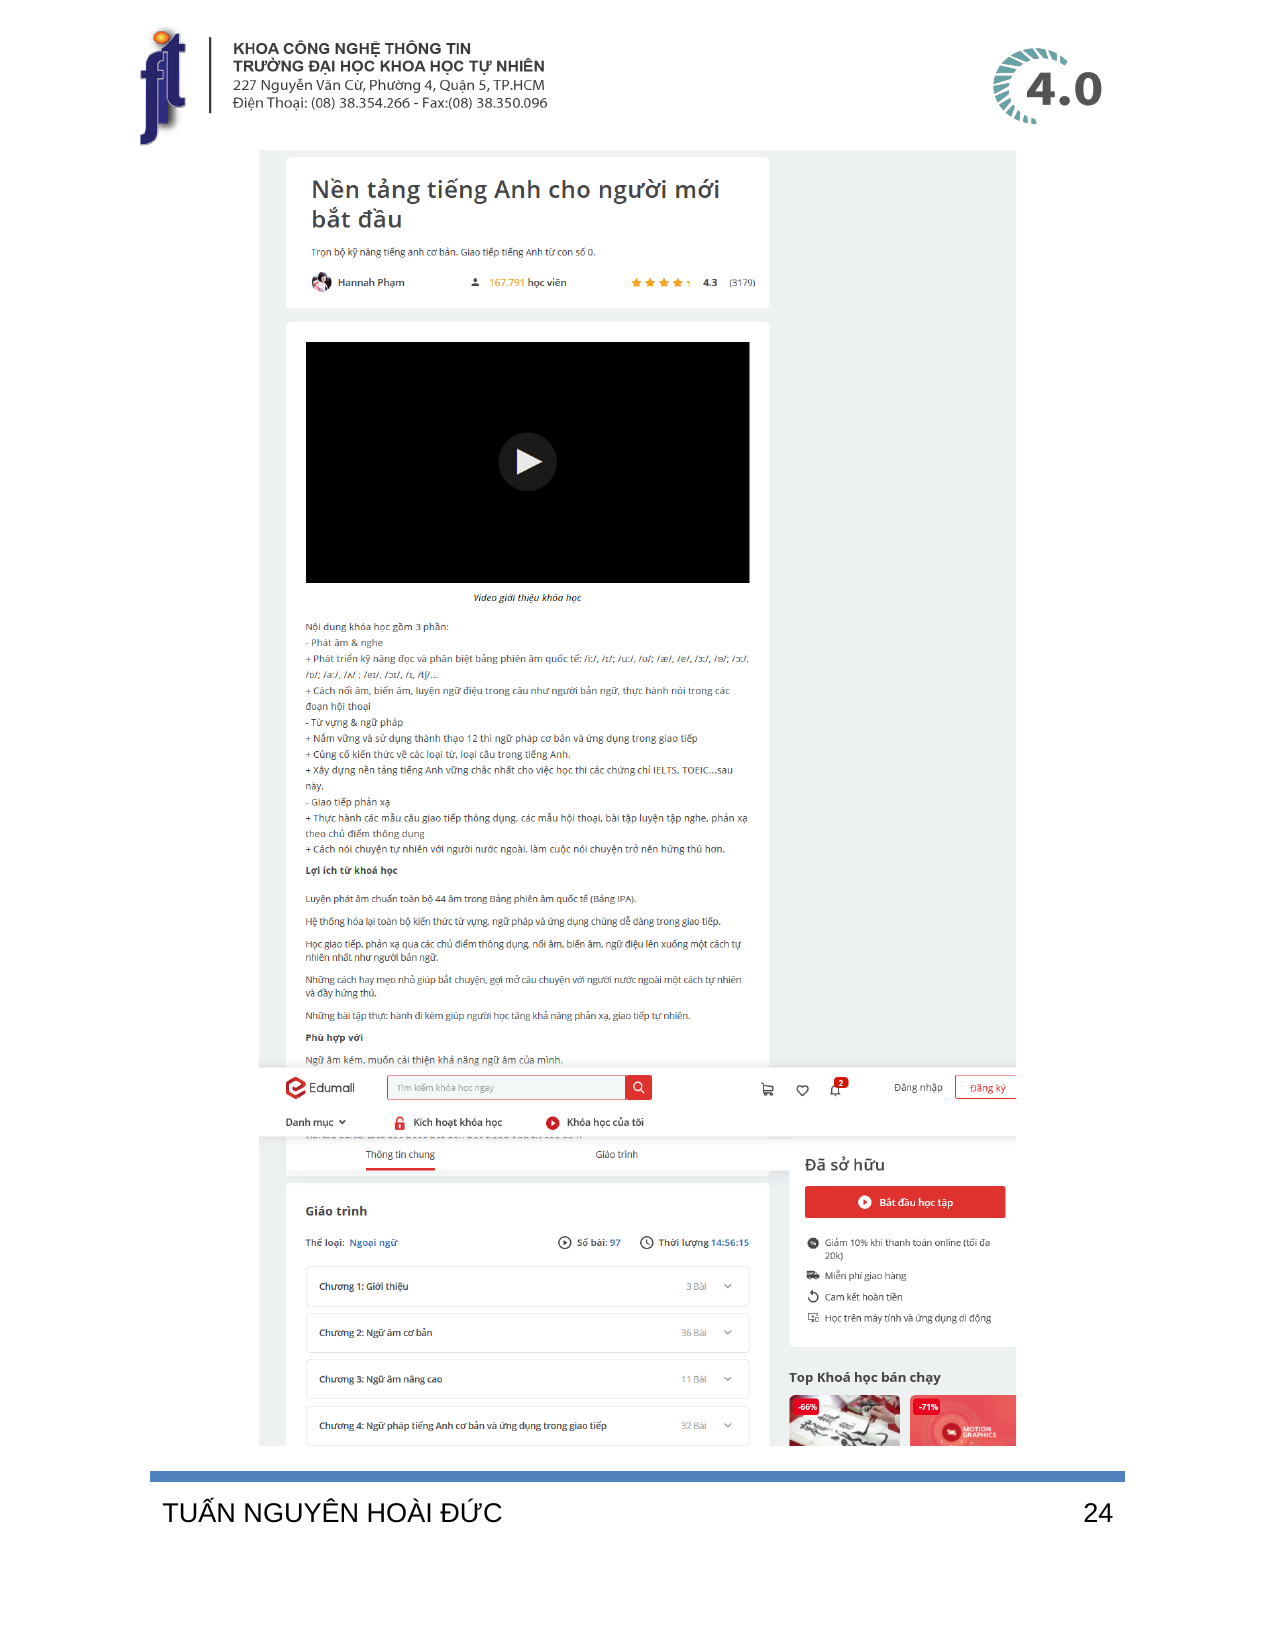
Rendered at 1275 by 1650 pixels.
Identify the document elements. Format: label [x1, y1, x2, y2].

picture [985, 41, 1108, 127]
picture [117, 21, 1017, 1446]
